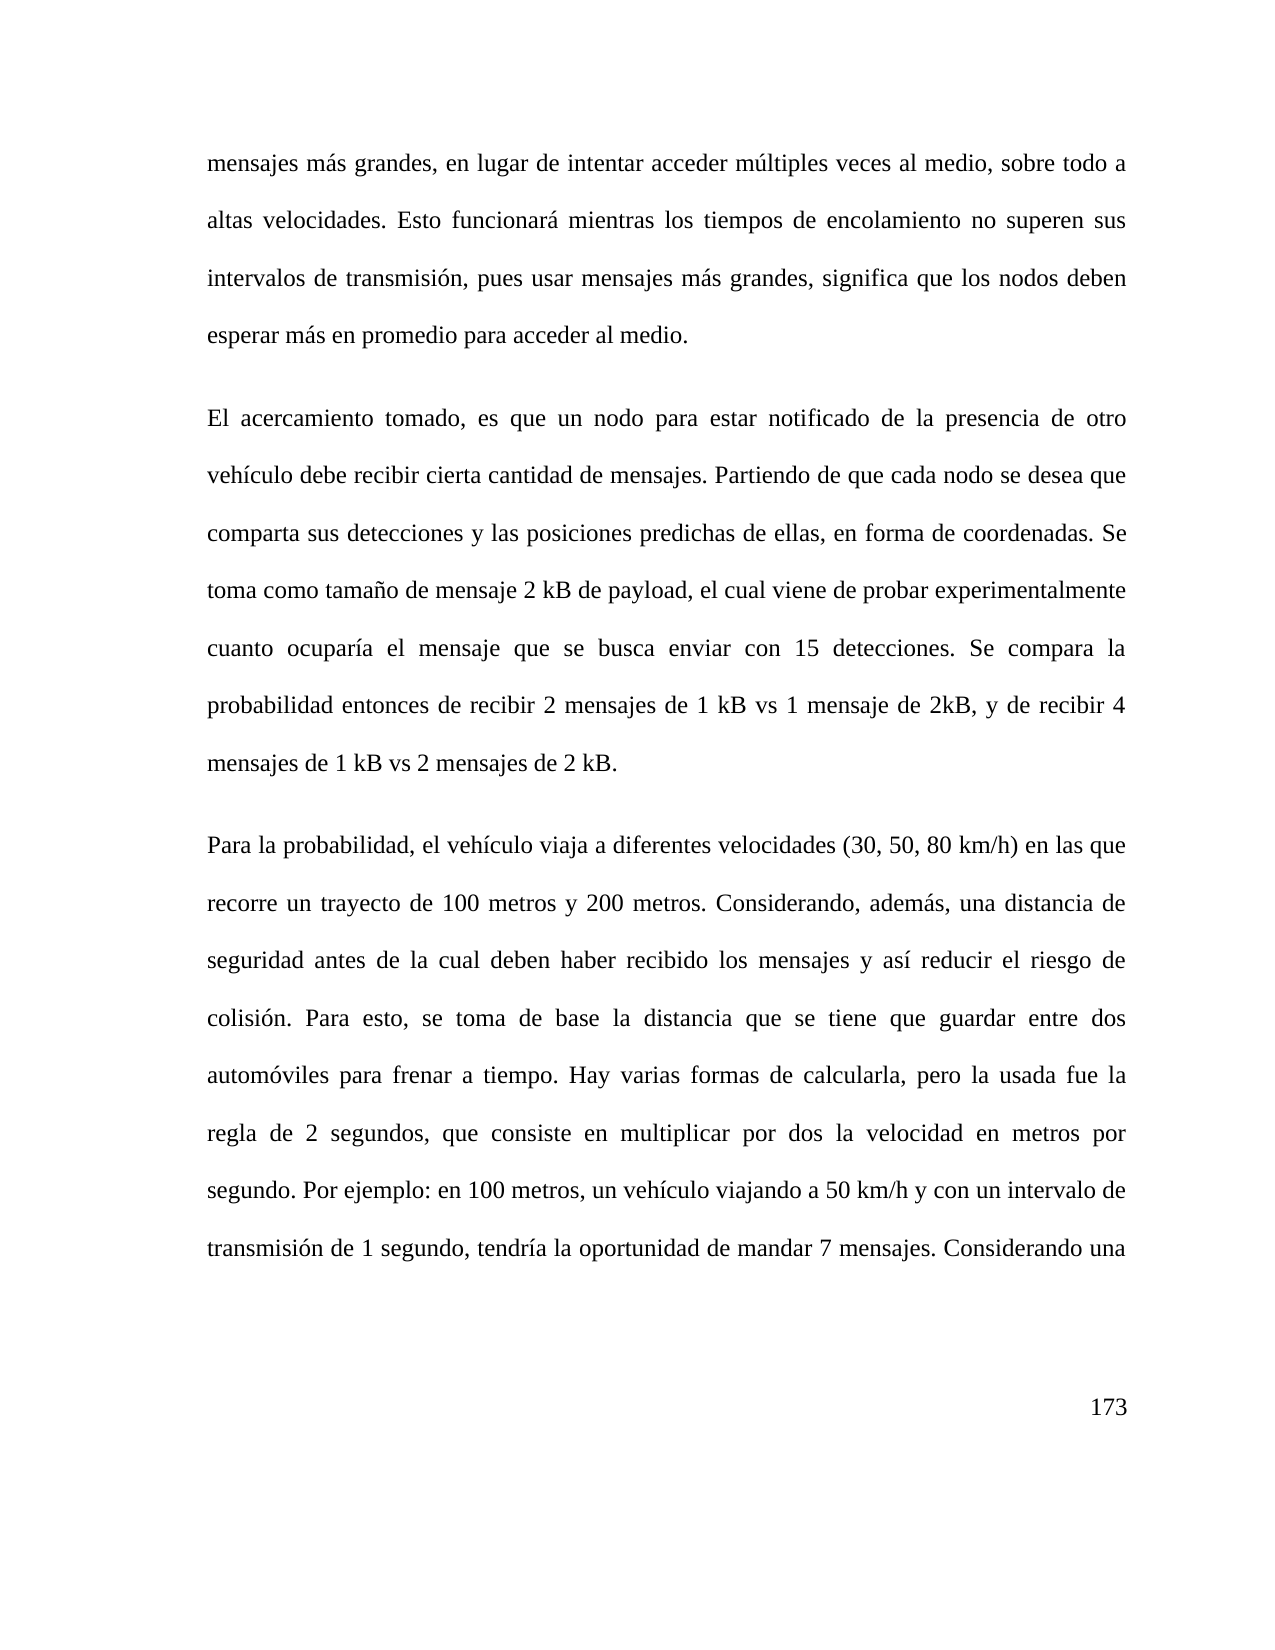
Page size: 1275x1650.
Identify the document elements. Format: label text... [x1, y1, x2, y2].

text El acercamiento tomado, es que un nodo para estar notificado de la presencia de otro vehículo debe recibir cierta cantidad de mensajes. Partiendo de que cada nodo se desea que comparta sus detecciones y las posiciones predichas de ellas, en forma de coordenadas. Se toma como tamaño de mensaje 2 kB de payload, el cual viene de probar experimentalmente cuanto ocuparía el mensaje que se busca enviar con 15 detecciones. Se compara la probabilidad entonces de recibir 2 mensajes de 1 kB vs 1 mensaje de 2kB, y de recibir 4 mensajes de 1 kB vs 2 mensajes de 2 kB. [207, 403, 1127, 776]
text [207, 830, 1127, 1261]
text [207, 148, 1127, 349]
